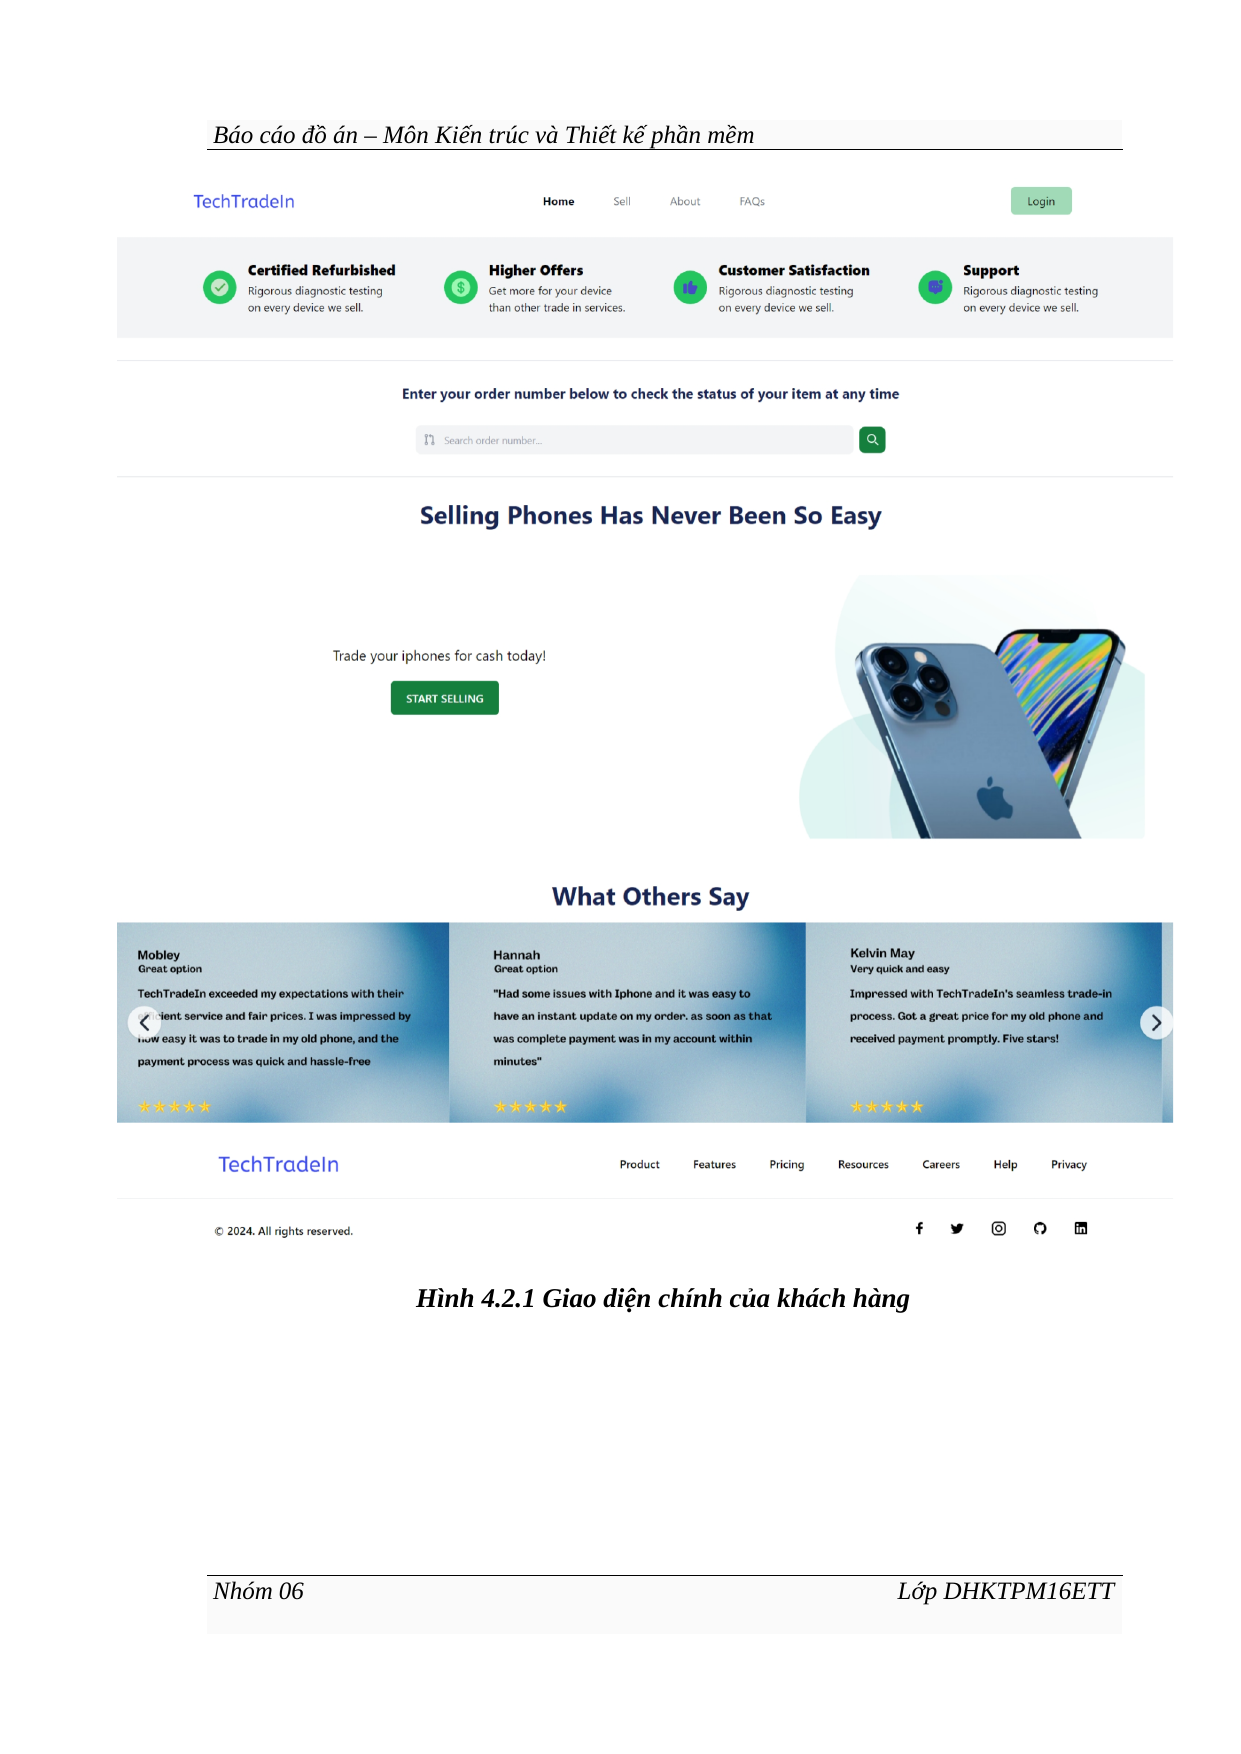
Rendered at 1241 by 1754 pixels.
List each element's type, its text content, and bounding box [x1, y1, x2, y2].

picture [117, 178, 1174, 1267]
text Hình 4.2.1 Giao diện chính của khách hàng [207, 1282, 1122, 1313]
